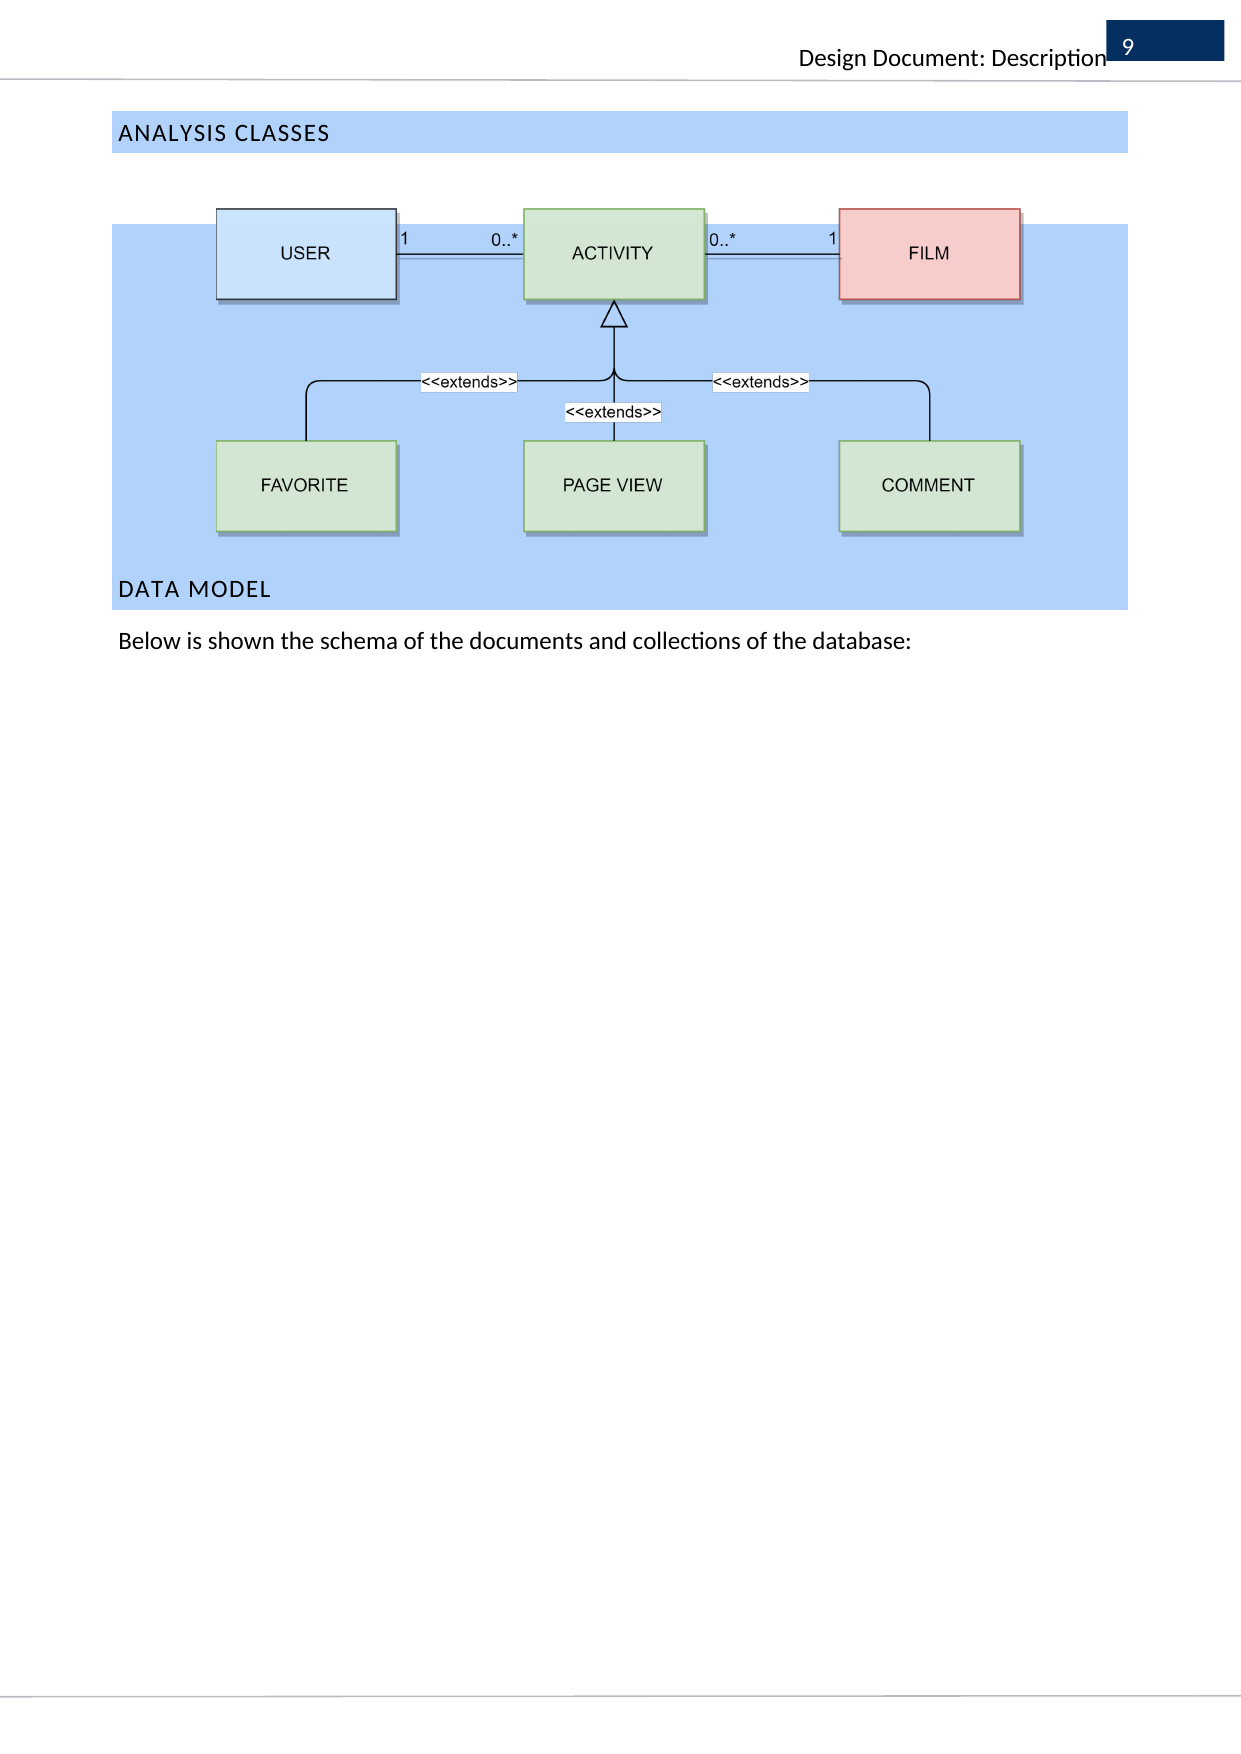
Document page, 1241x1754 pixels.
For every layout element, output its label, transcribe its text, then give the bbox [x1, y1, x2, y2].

text Below is shown the schema of the documents and collections of the database: [118, 625, 1122, 656]
picture [216, 199, 1025, 538]
subtitle Analysis Classes [118, 117, 1122, 147]
